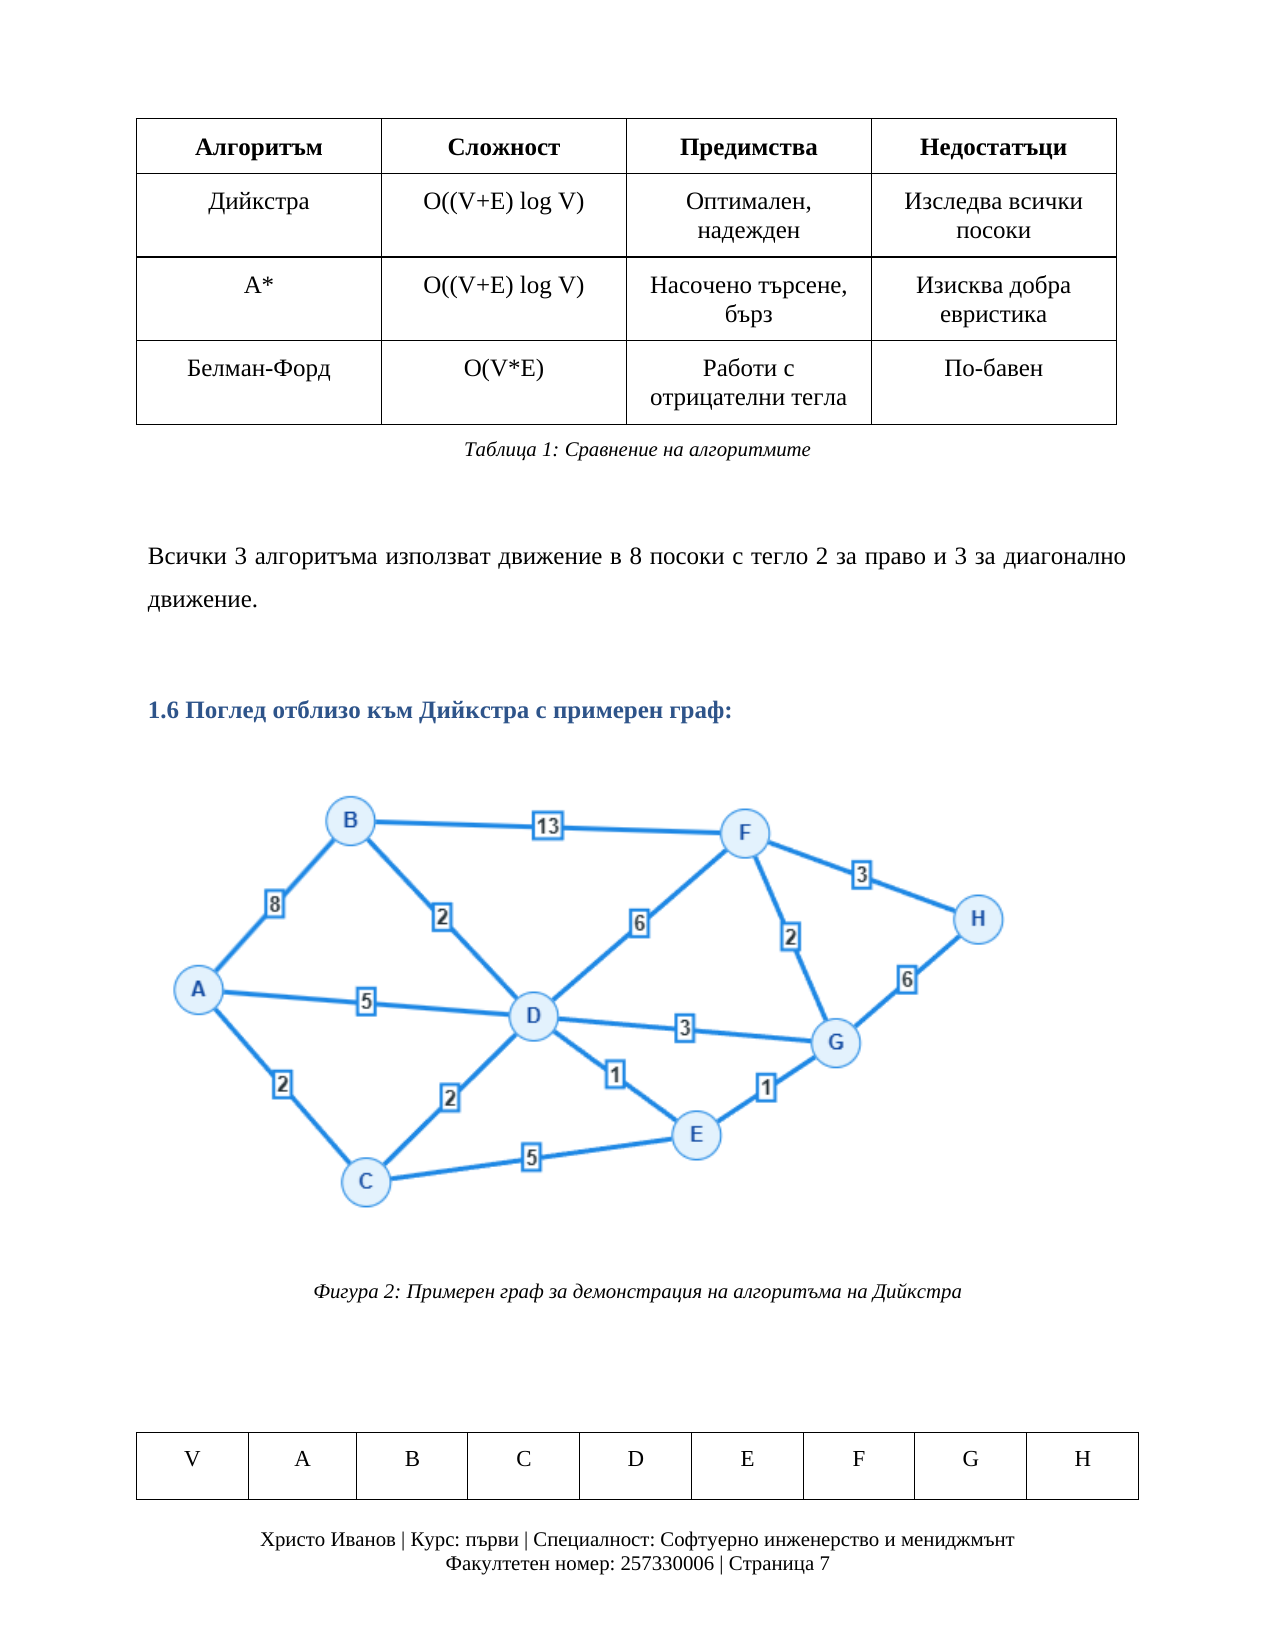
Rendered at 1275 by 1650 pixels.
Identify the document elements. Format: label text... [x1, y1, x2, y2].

picture [147, 751, 1030, 1253]
table_cell Изследва всички посоки [872, 174, 1116, 256]
table_cell Насочено търсене, бърз [627, 258, 871, 340]
table_header A [249, 1433, 356, 1498]
table_cell A* [137, 258, 381, 340]
table_header Алгоритъм [137, 119, 381, 173]
table_header Предимства [627, 119, 871, 173]
table_header B [357, 1433, 467, 1498]
table_header V [137, 1433, 248, 1498]
text Таблица 1: Сравнение на алгоритмите [148, 437, 1127, 461]
table_cell Белман-Форд [137, 341, 381, 423]
table_header H [1027, 1433, 1138, 1498]
table_header E [692, 1433, 803, 1498]
table_cell O(V*E) [382, 341, 626, 423]
text Фигура 2: Примерен граф за демонстрация на алгоритъма на Дийкстра [148, 1279, 1127, 1303]
table_cell Изисква добра евристика [872, 258, 1116, 340]
table_header F [804, 1433, 914, 1498]
table_cell O((V+E) log V) [382, 258, 626, 340]
text 1.6 Поглед отблизо към Дийкстра с примерен граф: [148, 696, 1127, 724]
table_header G [915, 1433, 1026, 1498]
table_cell O((V+E) log V) [382, 174, 626, 256]
table_header Сложност [382, 119, 626, 173]
table_header Недостатъци [872, 119, 1116, 173]
table_cell Дийкстра [137, 174, 381, 256]
table_cell Работи с отрицателни тегла [627, 341, 871, 423]
table_header D [580, 1433, 691, 1498]
text Всички 3 алгоритъма използват движение в 8 посоки с тегло 2 за право и 3 за диагонално движение. [148, 541, 1127, 613]
table_cell Оптимален, надежден [627, 174, 871, 256]
table_cell По-бавен [872, 341, 1116, 423]
table_header C [468, 1433, 579, 1498]
